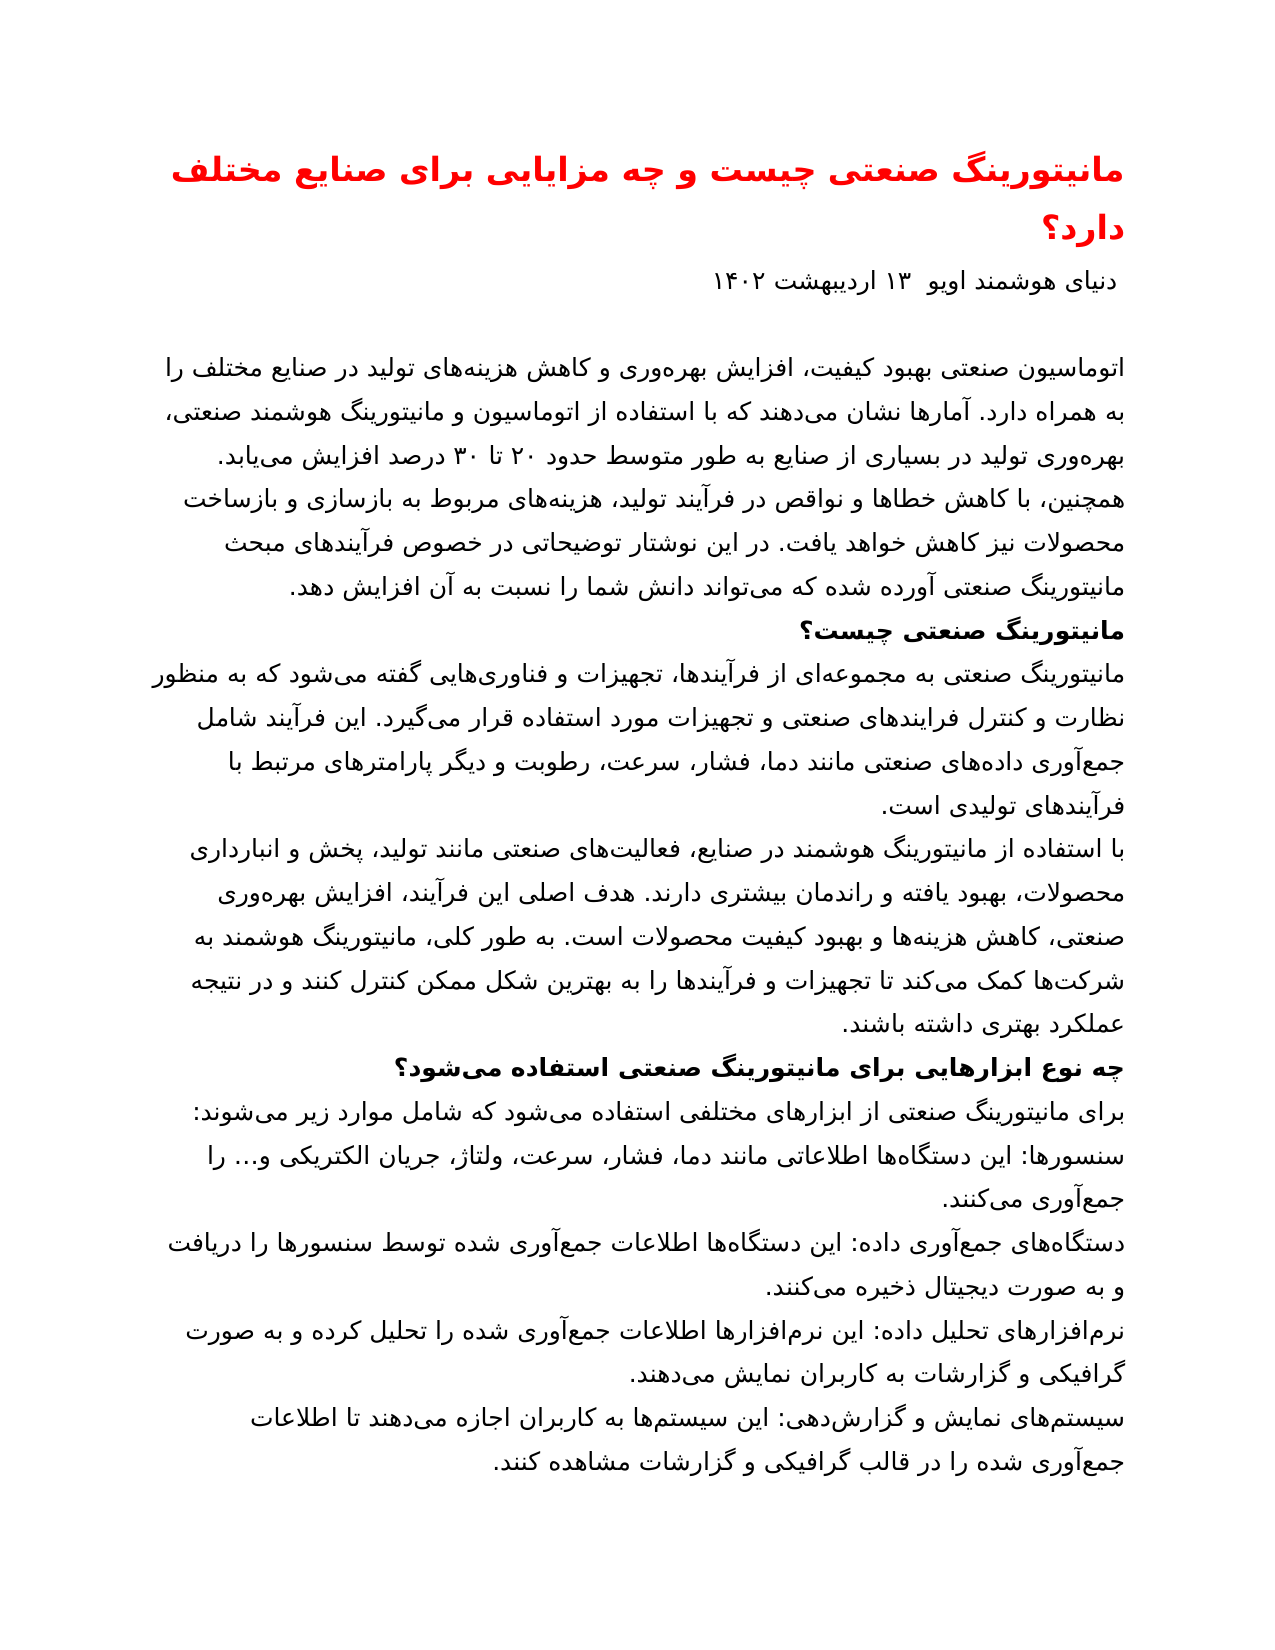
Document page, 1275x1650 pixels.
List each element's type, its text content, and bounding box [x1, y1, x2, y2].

text نرم‌افزارهای تحلیل داده: این نرم‌افزارها اطلاعات جمع‌آوری شده را تحلیل کرده و به صورت گرافیکی و گزارشات به کاربران نمایش می‌دهند. [150, 1316, 1125, 1389]
text مانیتورینگ صنعتی چیست؟ [150, 616, 1125, 645]
text دنیای هوشمند اویو ۱۳ اردیبهشت ۱۴۰۲ [150, 266, 1125, 296]
text سیستم‌های نمایش و گزارش‌دهی: این سیستم‌ها به کاربران اجازه می‌دهند تا اطلاعات جمع‌آوری شده را در قالب گرافیکی و گزارشات مشاهده کنند. [150, 1403, 1125, 1476]
text برای مانیتورینگ صنعتی از ابزارهای مختلفی استفاده می‌شود که شامل موارد زیر می‌شوند: [150, 1097, 1125, 1126]
text مانیتورینگ صنعتی به مجموعه‌ای از فرآیندها، تجهیزات و فناوری‌هایی گفته می‌شود که به منظور نظارت و کنترل فرایندهای صنعتی و تجهیزات مورد استفاده قرار می‌گیرد. این فرآیند شامل جمع‌آوری داده‌های صنعتی مانند دما، فشار، سرعت، رطوبت و دیگر پارامترهای مرتبط با فرآیندهای تولیدی است. [150, 659, 1125, 820]
text دستگاه‌های جمع‌آوری داده: این دستگاه‌ها اطلاعات جمع‌آوری شده توسط سنسورها را دریافت و به صورت دیجیتال ذخیره می‌کنند. [150, 1228, 1125, 1301]
text چه نوع ابزارهایی برای مانیتورینگ صنعتی استفاده می‌شود؟ [150, 1053, 1125, 1082]
text اتوماسیون صنعتی بهبود کیفیت، افزایش بهره‌وری و کاهش هزینه‌های تولید در صنایع مختلف را به همراه دارد. آمارها نشان می‌دهند که با استفاده از اتوماسیون و مانیتورینگ هوشمند صنعتی، بهره‌وری تولید در بسیاری از صنایع به طور متوسط حدود ۲۰ تا ۳۰ درصد افزایش می‌یابد. همچنین، با کاهش خطاها و نواقص در فرآیند تولید، هزینه‌های مربوط به بازسازی و بازساخت محصولات نیز کاهش خواهد یافت. در این نوشتار توضیحاتی در خصوص فرآیندهای مبحث مانیتورینگ صنعتی آورده شده که می‌تواند دانش شما را نسبت به آن افزایش دهد. [150, 353, 1125, 601]
text سنسورها: این دستگاه‌ها اطلاعاتی مانند دما، فشار، سرعت، ولتاژ، جریان الکتریکی و… را جمع‌آوری می‌کنند. [150, 1141, 1125, 1214]
text با استفاده از مانیتورینگ هوشمند در صنایع، فعالیت‌های صنعتی مانند تولید، پخش و انبارداری محصولات، بهبود یافته و راندمان بیشتری دارند. هدف اصلی این فرآیند، افزایش بهره‌وری صنعتی، کاهش هزینه‌ها و بهبود کیفیت محصولات است. به طور کلی، مانیتورینگ هوشمند به شرکت‌ها کمک می‌کند تا تجهیزات و فرآیندها را به بهترین شکل ممکن کنترل کنند و در نتیجه عملکرد بهتری داشته باشند. [150, 834, 1125, 1039]
text مانیتورینگ صنعتی چیست و چه مزایایی برای صنایع مختلف دارد؟ [150, 150, 1125, 247]
